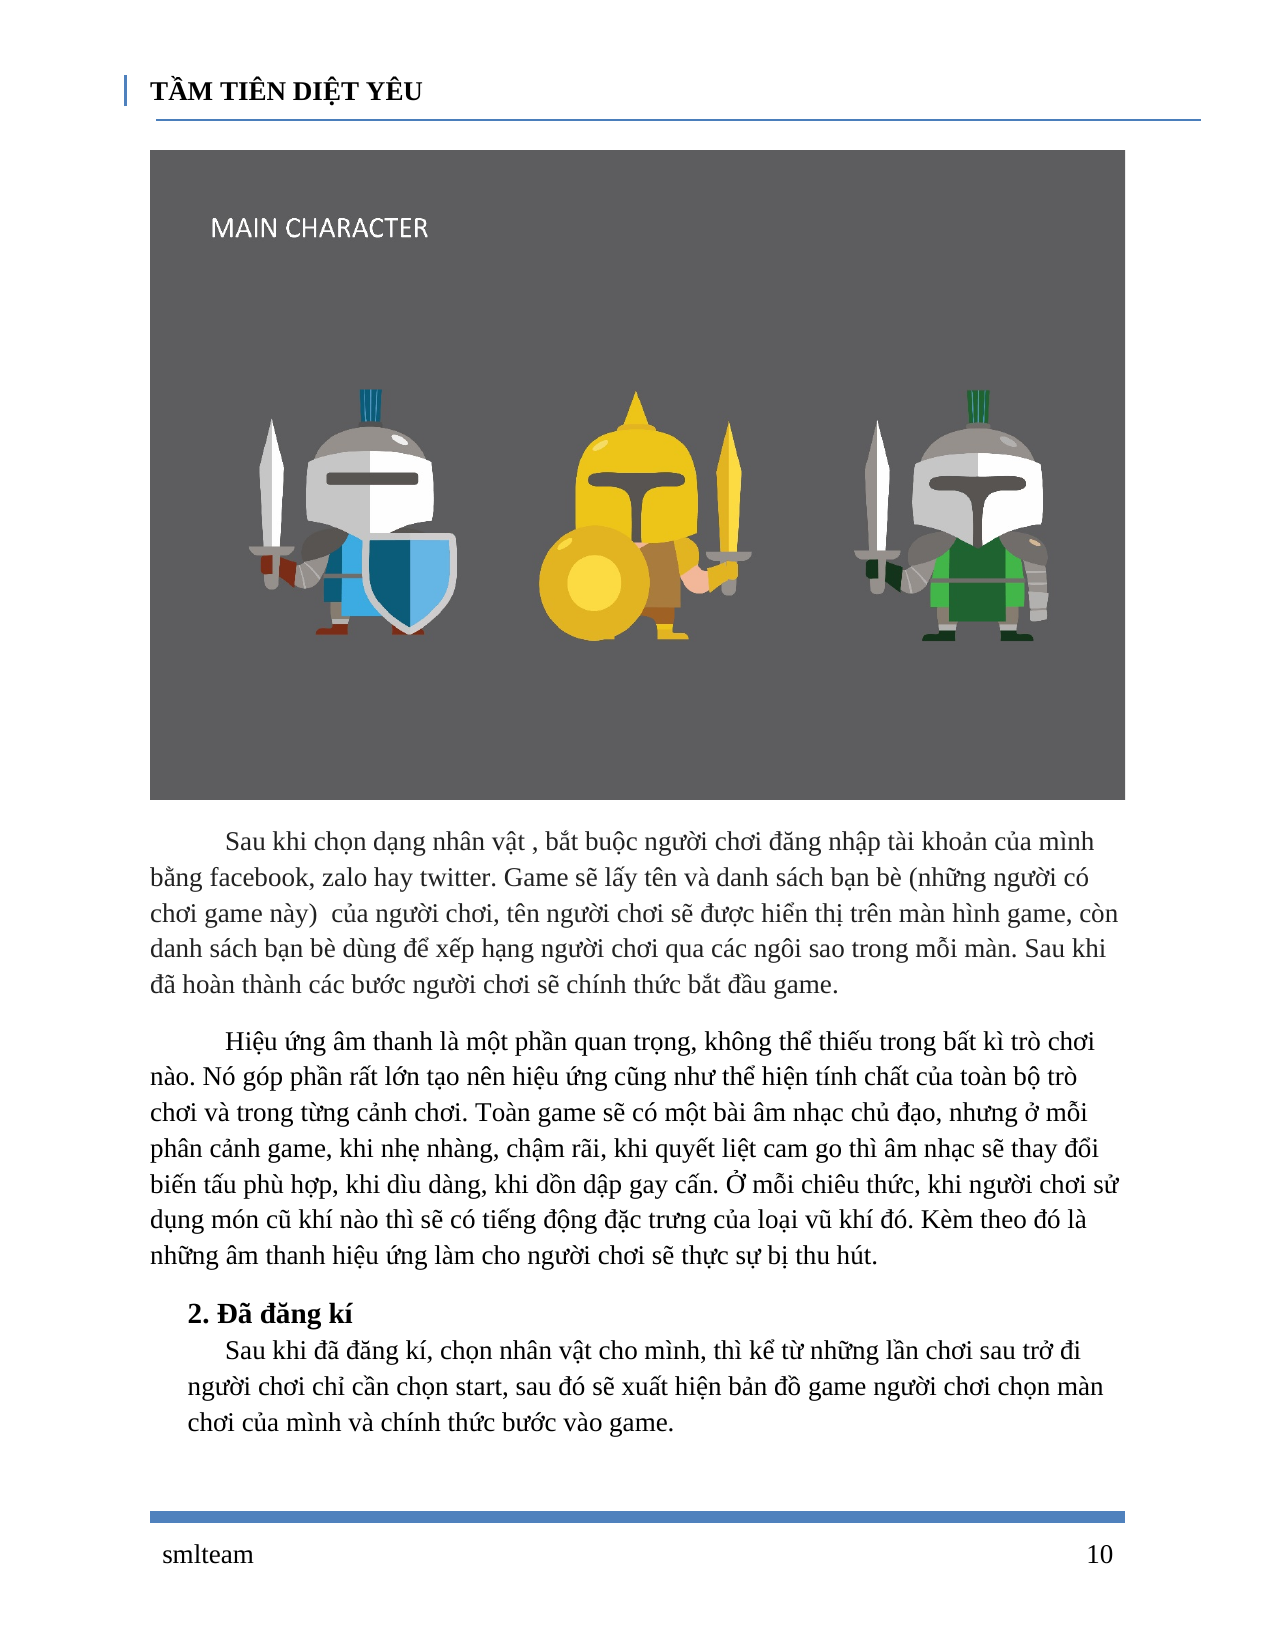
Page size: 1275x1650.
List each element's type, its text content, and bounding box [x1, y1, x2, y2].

subtitle Đã đăng kí [150, 1296, 1125, 1329]
list Hiệu ứng âm thanh là một phần quan trọng, không thể thiếu trong bất kì trò chơi nào. Nó góp phần rất lớn tạo nên hiệu ứng cũng như thể hiện tính chất của toàn bộ trò chơi và trong từng cảnh chơi. Toàn game sẽ có một bài âm nhạc chủ đạo, nhưng ở mỗi phân cảnh game, khi nhẹ nhàng, chậm rãi, khi quyết liệt cam go thì âm nhạc sẽ thay đổi biến tấu phù hợp, khi dìu dàng, khi dồn dập gay cấn. Ở mỗi chiêu thức, khi người chơi sử dụng món cũ khí nào thì sẽ có tiếng động đặc trưng của loại vũ khí đó. Kèm theo đó là những âm thanh hiệu ứng làm cho người chơi sẽ thực sự bị thu hút. [150, 1025, 1125, 1270]
text Sau khi đã đăng kí, chọn nhân vật cho mình, thì kể từ những lần chơi sau trở đi người chơi chỉ cần chọn start, sau đó sẽ xuất hiện bản đồ game người chơi chọn màn chơi của mình và chính thức bước vào game. [187, 1334, 1125, 1437]
text Sau khi chọn dạng nhân vật , bắt buộc người chơi đăng nhập tài khoản của mình bằng facebook, zalo hay twitter. Game sẽ lấy tên và danh sách bạn bè (những người có chơi game này) của người chơi, tên người chơi sẽ được hiển thị trên màn hình game, còn danh sách bạn bè dùng để xếp hạng người chơi qua các ngôi sao trong mỗi màn. Sau khi đã hoàn thành các bước người chơi sẽ chính thức bắt đầu game. [150, 825, 1125, 999]
picture [150, 150, 1125, 800]
